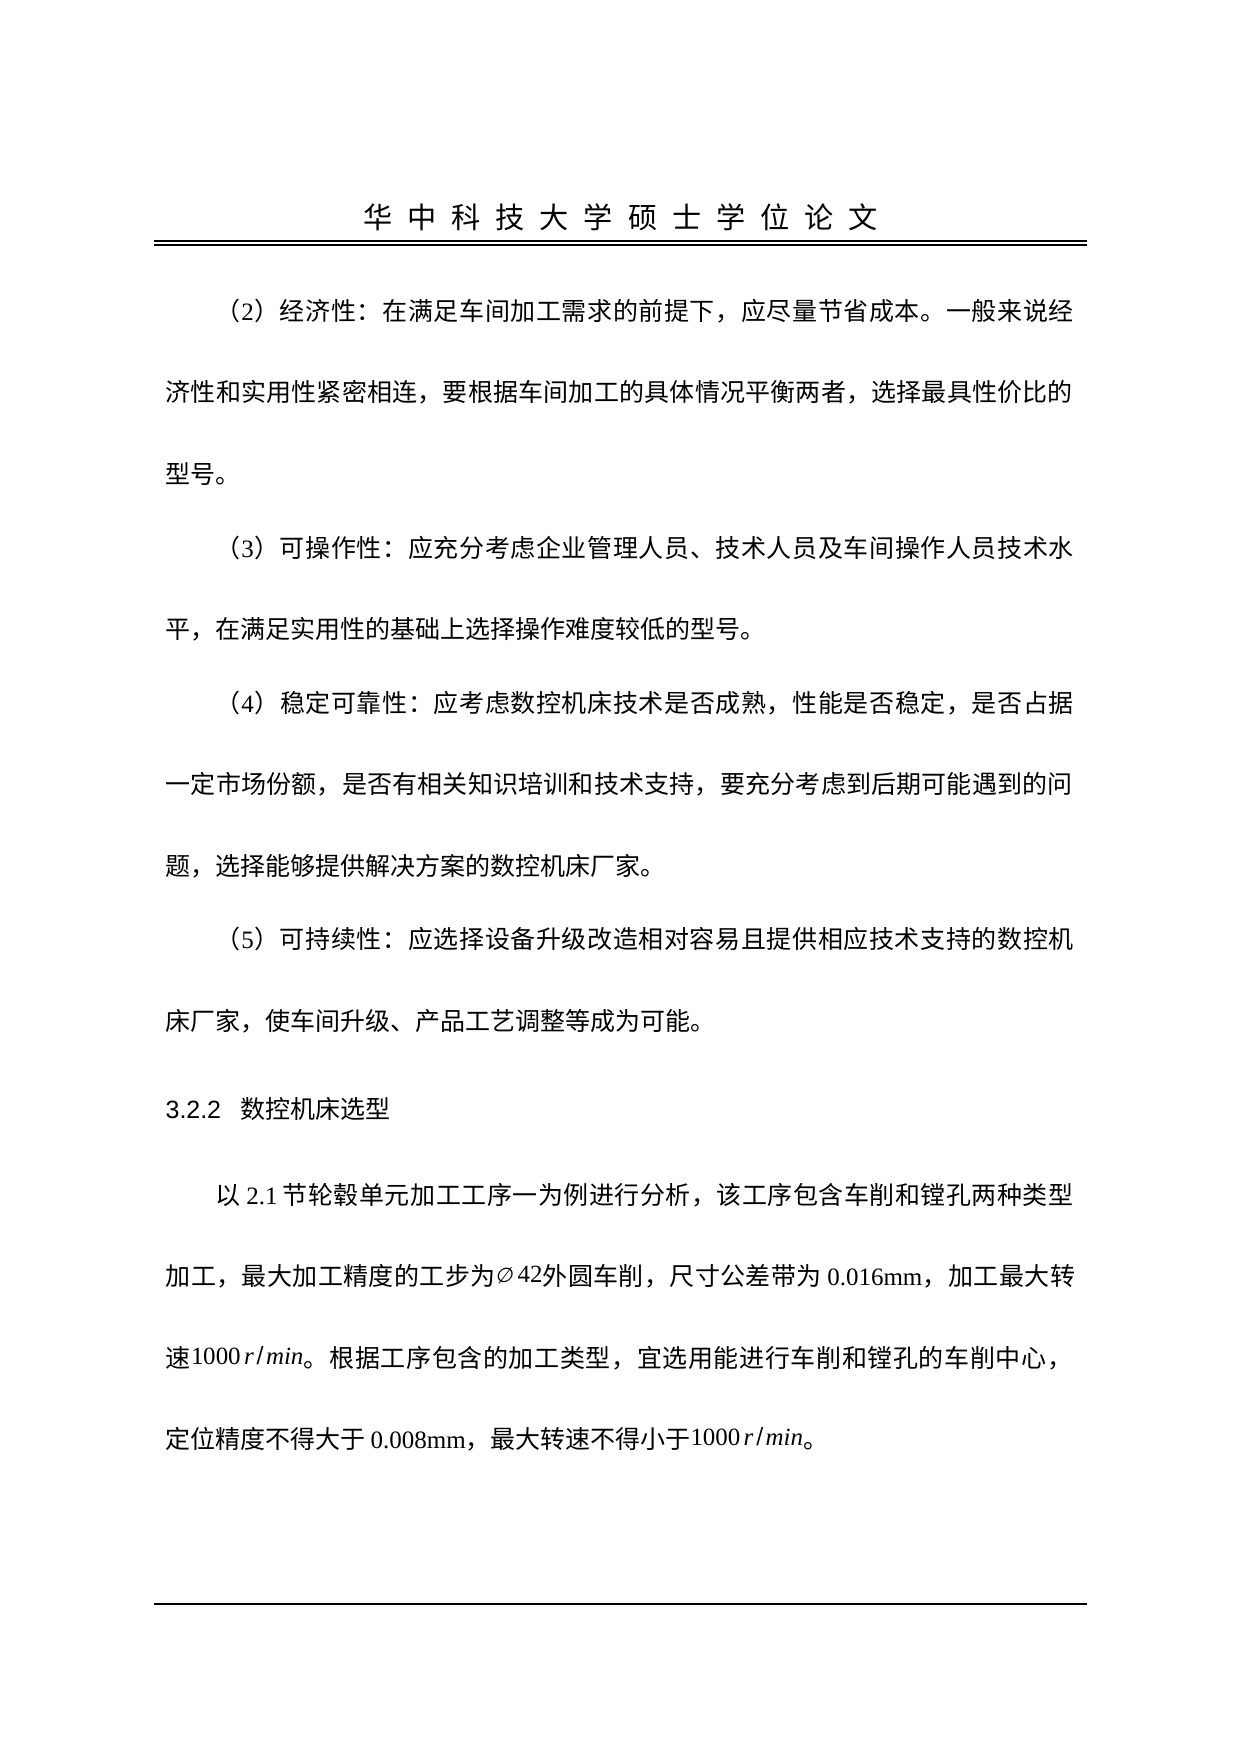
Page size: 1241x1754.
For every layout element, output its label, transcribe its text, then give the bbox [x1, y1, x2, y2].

subtitle 数控机床选型 [165, 1076, 1075, 1141]
text （4）稳定可靠性：应考虑数控机床技术是否成熟，性能是否稳定，是否占据一定市场份额，是否有相关知识培训和技术支持，要充分考虑到后期可能遇到的问题，选择能够提供解决方案的数控机床厂家。 [165, 669, 1075, 897]
text （2）经济性：在满足车间加工需求的前提下，应尽量节省成本。一般来说经济性和实用性紧密相连，要根据车间加工的具体情况平衡两者，选择最具性价比的型号。 [165, 277, 1075, 505]
text （3）可操作性：应充分考虑企业管理人员、技术人员及车间操作人员技术水平，在满足实用性的基础上选择操作难度较低的型号。 [165, 514, 1075, 660]
text 以2.1节轮毂单元加工工序一为例进行分析，该工序包含车削和镗孔两种类型加工，最大加工精度的工步为外圆车削，尺寸公差带为0.016mm，加工最大转速。根据工序包含的加工类型，宜选用能进行车削和镗孔的车削中心，定位精度不得大于0.008mm，最大转速不得小于。 [165, 1161, 1075, 1470]
text （5）可持续性：应选择设备升级改造相对容易且提供相应技术支持的数控机床厂家，使车间升级、产品工艺调整等成为可能。 [165, 906, 1075, 1052]
